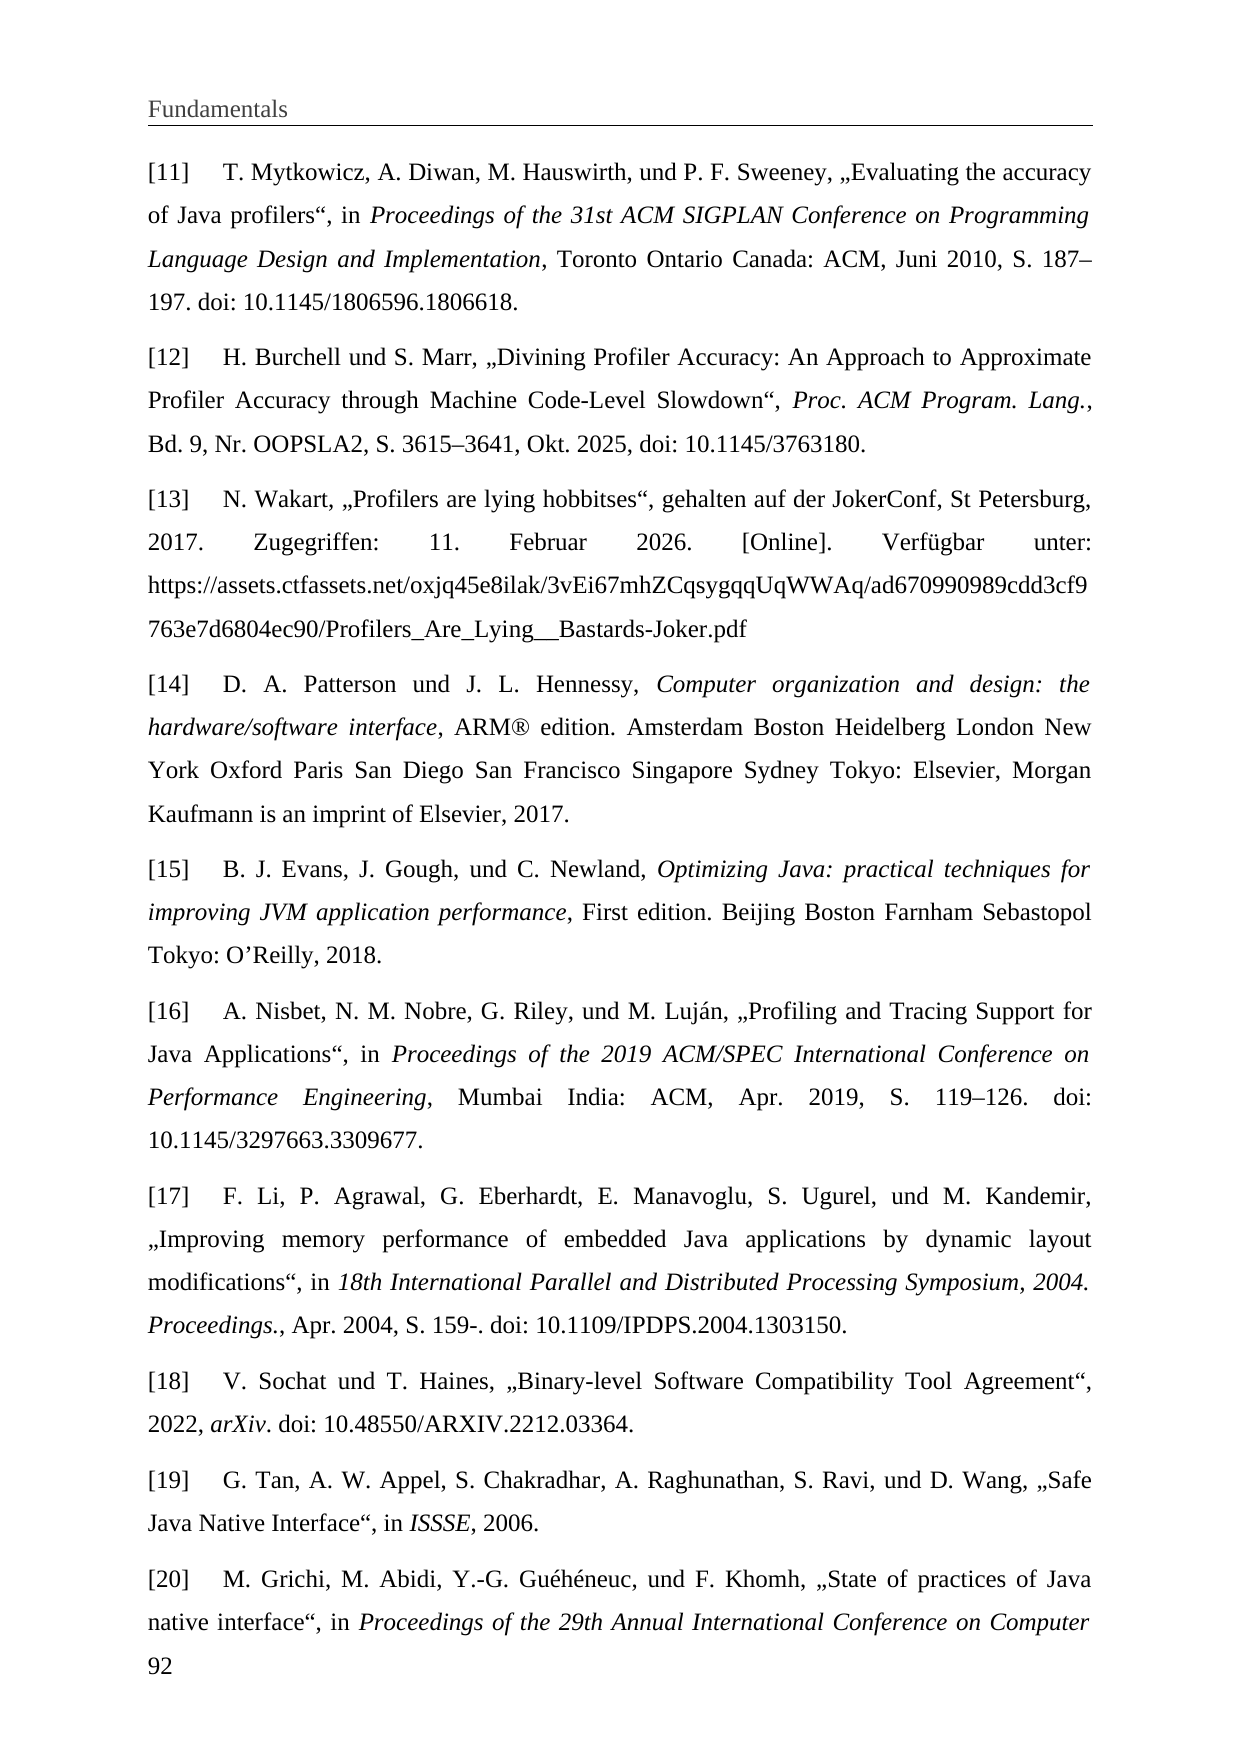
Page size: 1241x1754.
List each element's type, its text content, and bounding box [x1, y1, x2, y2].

text [14] D. A. Patterson und J. L. Hennessy, Computer organization and design: the hardware/software interface, ARM® edition. Amsterdam Boston Heidelberg London New York Oxford Paris San Diego San Francisco Singapore Sydney Tokyo: Elsevier, Morgan Kaufmann is an imprint of Elsevier, 2017. [148, 669, 1093, 827]
text [18] V. Sochat und T. Haines, „Binary-level Software Compatibility Tool Agreement“, 2022, arXiv. doi: 10.48550/ARXIV.2212.03364. [148, 1366, 1093, 1438]
text [12] H. Burchell und S. Marr, „Divining Profiler Accuracy: An Approach to Approximate Profiler Accuracy through Machine Code-Level Slowdown“, Proc. ACM Program. Lang., Bd. 9, Nr. OOPSLA2, S. 3615–3641, Okt. 2025, doi: 10.1145/3763180. [148, 342, 1093, 457]
text [11] T. Mytkowicz, A. Diwan, M. Hauswirth, und P. F. Sweeney, „Evaluating the accuracy of Java profilers“, in Proceedings of the 31st ACM SIGPLAN Conference on Programming Language Design and Implementation, Toronto Ontario Canada: ACM, Juni 2010, S. 187–197. doi: 10.1145/1806596.1806618. [148, 157, 1093, 316]
text [13] N. Wakart, „Profilers are lying hobbitses“, gehalten auf der JokerConf, St Petersburg, 2017. Zugegriffen: 11. Februar 2026. [Online]. Verfügbar unter: https://assets.ctfassets.net/oxjq45e8ilak/3vEi67mhZCqsygqqUqWWAq/ad670990989cdd3cf9763e7d6804ec90/Profilers_Are_Lying__Bastards-Joker.pdf [148, 484, 1093, 642]
text [17] F. Li, P. Agrawal, G. Eberhardt, E. Manavoglu, S. Ugurel, und M. Kandemir, „Improving memory performance of embedded Java applications by dynamic layout modifications“, in 18th International Parallel and Distributed Processing Symposium, 2004. Proceedings., Apr. 2004, S. 159-. doi: 10.1109/IPDPS.2004.1303150. [148, 1181, 1093, 1339]
text [19] G. Tan, A. W. Appel, S. Chakradhar, A. Raghunathan, S. Ravi, und D. Wang, „Safe Java Native Interface“, in ISSSE, 2006. [148, 1465, 1093, 1537]
text [15] B. J. Evans, J. Gough, und C. Newland, Optimizing Java: practical techniques for improving JVM application performance, First edition. Beijing Boston Farnham Sebastopol Tokyo: O’Reilly, 2018. [148, 854, 1093, 969]
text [148, 1564, 1093, 1636]
text [16] A. Nisbet, N. M. Nobre, G. Riley, und M. Luján, „Profiling and Tracing Support for Java Applications“, in Proceedings of the 2019 ACM/SPEC International Conference on Performance Engineering, Mumbai India: ACM, Apr. 2019, S. 119–126. doi: 10.1145/3297663.3309677. [148, 996, 1093, 1154]
